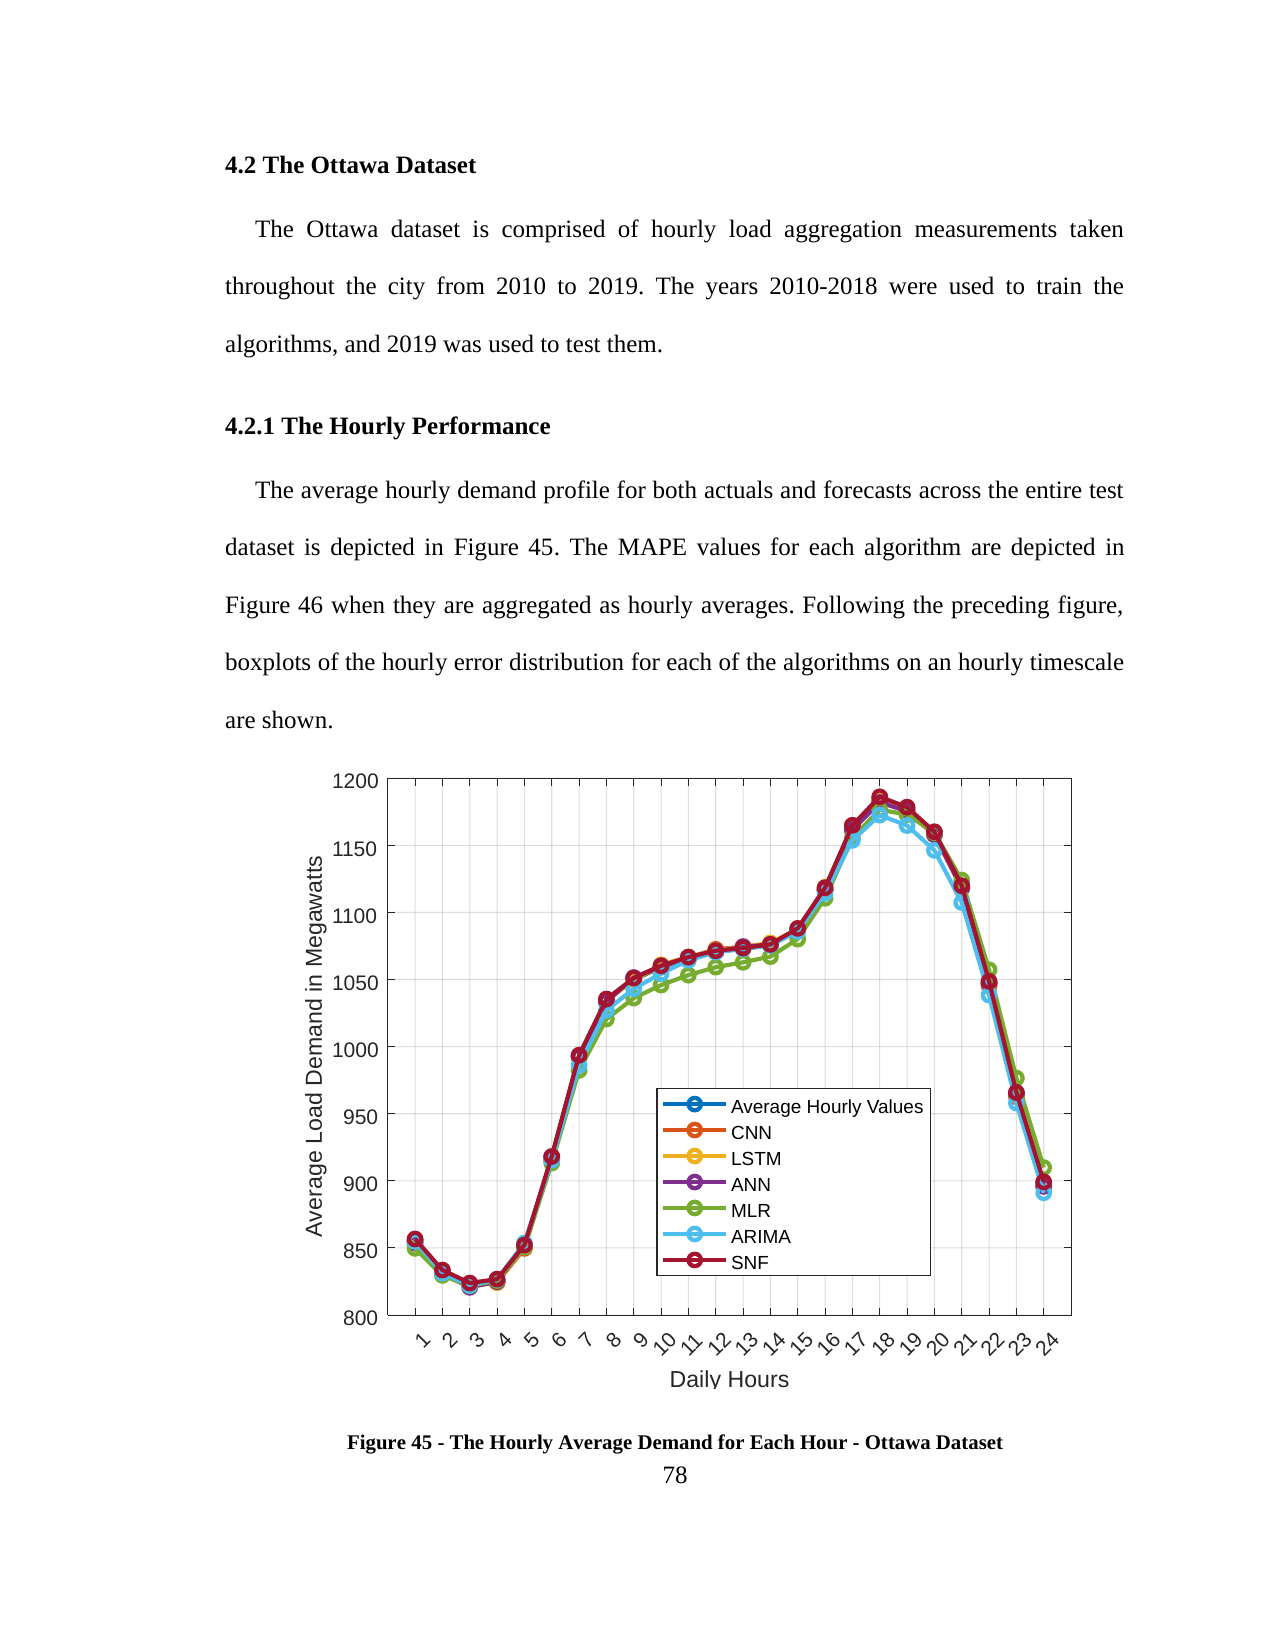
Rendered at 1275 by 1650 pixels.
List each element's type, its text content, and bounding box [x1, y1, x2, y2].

text Figure 45 - The Hourly Average Demand for Each Hour - Ottawa Dataset [225, 1430, 1125, 1454]
subtitle 4.2.1 The Hourly Performance [225, 411, 1125, 440]
text The Ottawa dataset is comprised of hourly load aggregation measurements taken throughout the city from 2010 to 2019. The years 2010-2018 were used to train the algorithms, and 2019 was used to test them. [225, 214, 1125, 357]
subtitle 4.2 The Ottawa Dataset [225, 150, 1125, 179]
text The average hourly demand profile for both actuals and forecasts across the entire test dataset is depicted in Figure 45. The MAPE values for each algorithm are depicted in Figure 46 when they are aggregated as hourly averages. Following the preceding figure, boxplots of the hourly error distribution for each of the algorithms on an hourly timescale are shown. [225, 475, 1125, 734]
